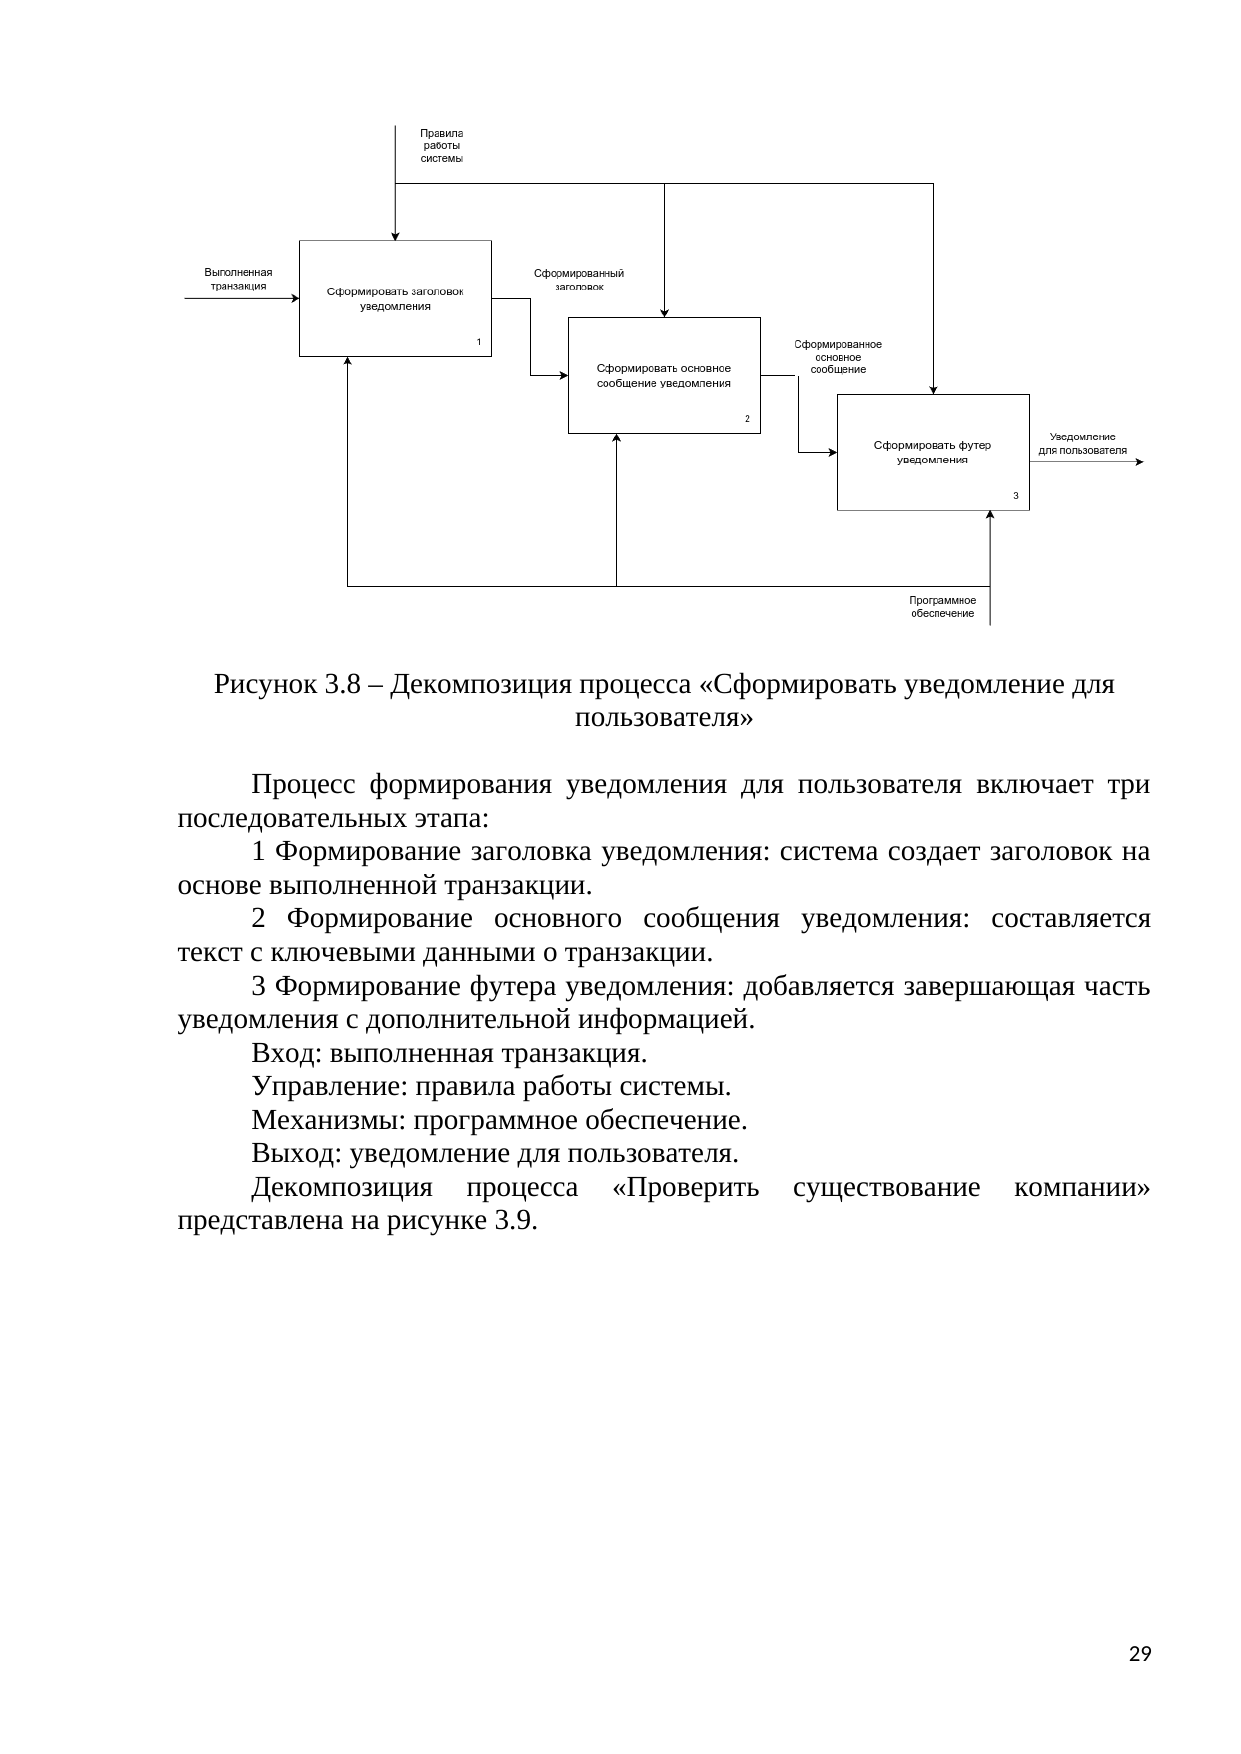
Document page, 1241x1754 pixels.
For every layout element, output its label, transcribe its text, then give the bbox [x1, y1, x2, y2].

text 2 Формирование основного сообщения уведомления: составляется текст с ключевыми данными о транзакции. [177, 901, 1152, 968]
text Механизмы: программное обеспечение. [177, 1102, 1152, 1135]
text Выход: уведомление для пользователя. [177, 1135, 1152, 1169]
text 1 Формирование заголовка уведомления: система создает заголовок на основе выполненной транзакции. [177, 833, 1152, 901]
text Декомпозиция процесса «Проверить существование компании» представлена на рисунке 3.9. [177, 1169, 1152, 1236]
text Рисунок 3.8 – Декомпозиция процесса «Сформировать уведомление для пользователя» [177, 666, 1152, 733]
text Процесс формирования уведомления для пользователя включает три последовательных этапа: [177, 766, 1152, 833]
picture [177, 118, 1152, 633]
text Управление: правила работы системы. [177, 1068, 1152, 1102]
text 3 Формирование футера уведомления: добавляется завершающая часть уведомления с дополнительной информацией. [177, 968, 1152, 1035]
text Вход: выполненная транзакция. [177, 1035, 1152, 1068]
